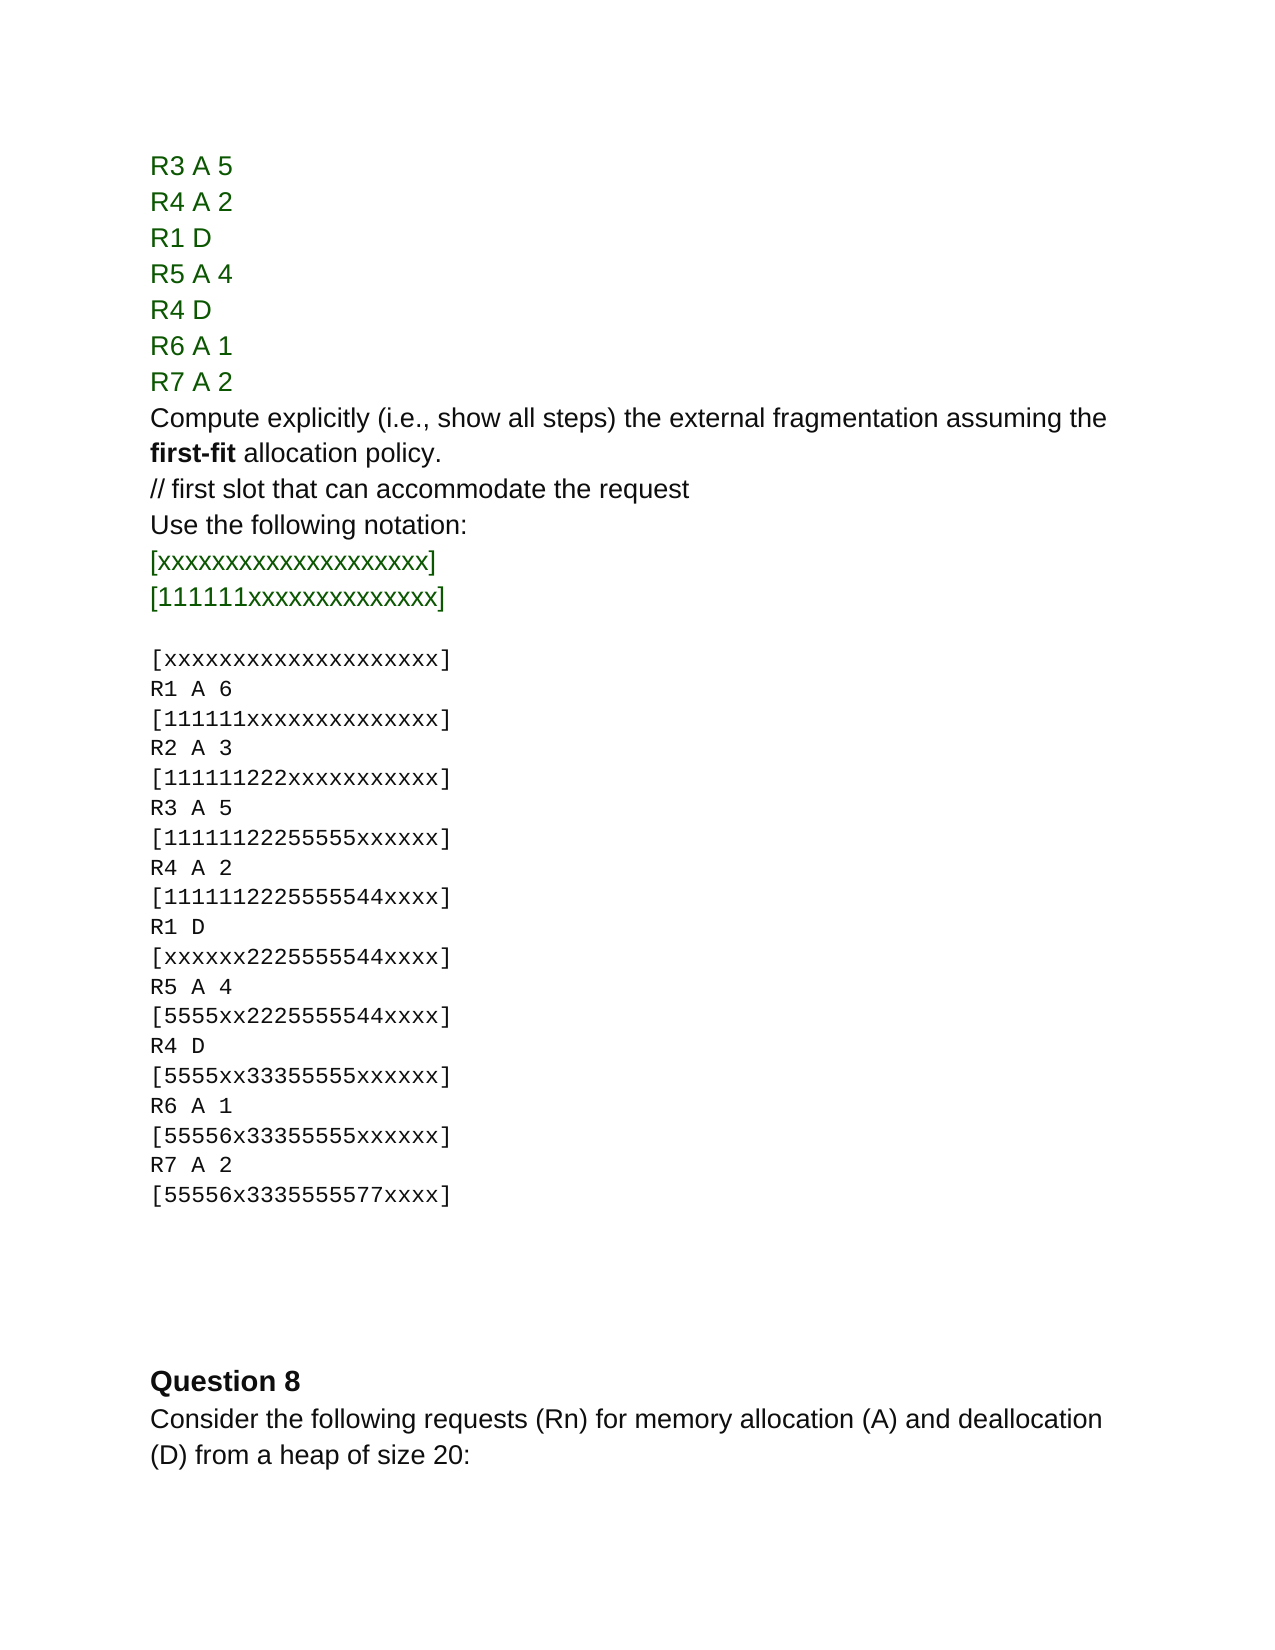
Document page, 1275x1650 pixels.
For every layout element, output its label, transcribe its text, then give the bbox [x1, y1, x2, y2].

text [111111xxxxxxxxxxxxxx] [150, 707, 1125, 733]
text R7 A 2 [150, 1154, 1125, 1180]
text R5 A 4 [150, 258, 1125, 289]
text // first slot that can accommodate the request [150, 473, 1125, 505]
text R3 A 5 [150, 796, 1125, 822]
text R4 D [150, 1035, 1125, 1061]
text R4 A 2 [150, 856, 1125, 882]
text [111111xxxxxxxxxxxxxx] [150, 581, 1125, 612]
text [55556x33355555xxxxxx] [150, 1124, 1125, 1150]
text [11111122255555xxxxxx] [150, 826, 1125, 852]
text R6 A 1 [150, 330, 1125, 361]
text R1 D [150, 222, 1125, 253]
text [xxxxxx2225555544xxxx] [150, 945, 1125, 971]
text R4 A 2 [150, 186, 1125, 217]
text R3 A 5 [150, 150, 1125, 181]
text Consider the following requests (Rn) for memory allocation (A) and deallocation (D) from a heap of size 20: [150, 1403, 1125, 1470]
text [1111112225555544xxxx] [150, 886, 1125, 912]
text R2 A 3 [150, 737, 1125, 763]
text Question 8 [150, 1364, 1125, 1398]
text [55556x3335555577xxxx] [150, 1184, 1125, 1209]
text R4 D [150, 294, 1125, 325]
text R7 A 2 [150, 366, 1125, 397]
text R5 A 4 [150, 975, 1125, 1001]
text [5555xx2225555544xxxx] [150, 1005, 1125, 1031]
text [xxxxxxxxxxxxxxxxxxxx] [150, 647, 1125, 673]
text Compute explicitly (i.e., show all steps) the external fragmentation assuming the first-fit allocation policy. [150, 402, 1125, 469]
text R1 A 6 [150, 677, 1125, 703]
text Use the following notation: [150, 509, 1125, 541]
text R1 D [150, 916, 1125, 941]
text [111111222xxxxxxxxxxx] [150, 767, 1125, 792]
text [xxxxxxxxxxxxxxxxxxxx] [150, 545, 1125, 577]
text R6 A 1 [150, 1094, 1125, 1120]
text [5555xx33355555xxxxxx] [150, 1064, 1125, 1090]
